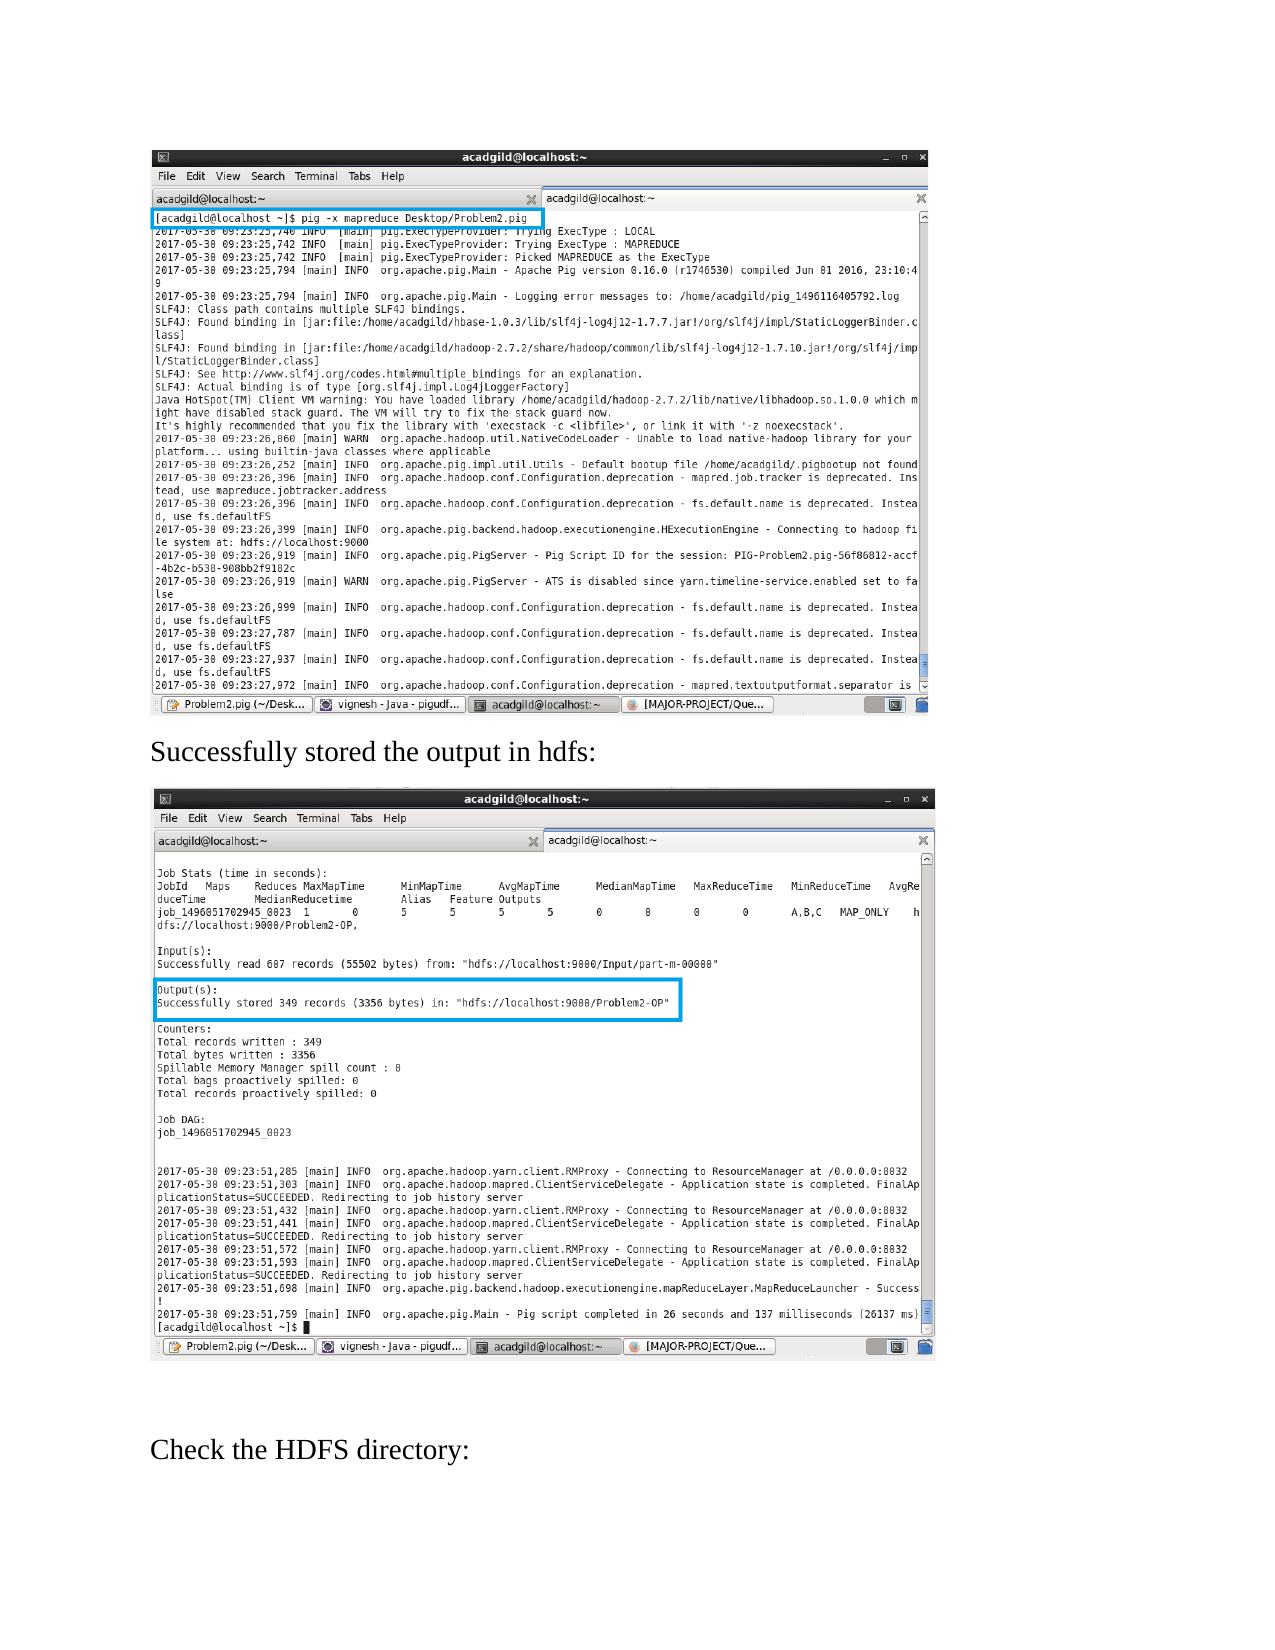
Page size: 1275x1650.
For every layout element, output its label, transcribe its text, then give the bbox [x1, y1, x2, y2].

text Check the HDFS directory: [150, 1432, 1125, 1466]
picture [155, 212, 540, 225]
picture [150, 150, 929, 716]
picture [150, 787, 936, 1361]
text Successfully stored the output in hdfs: [150, 734, 1125, 768]
